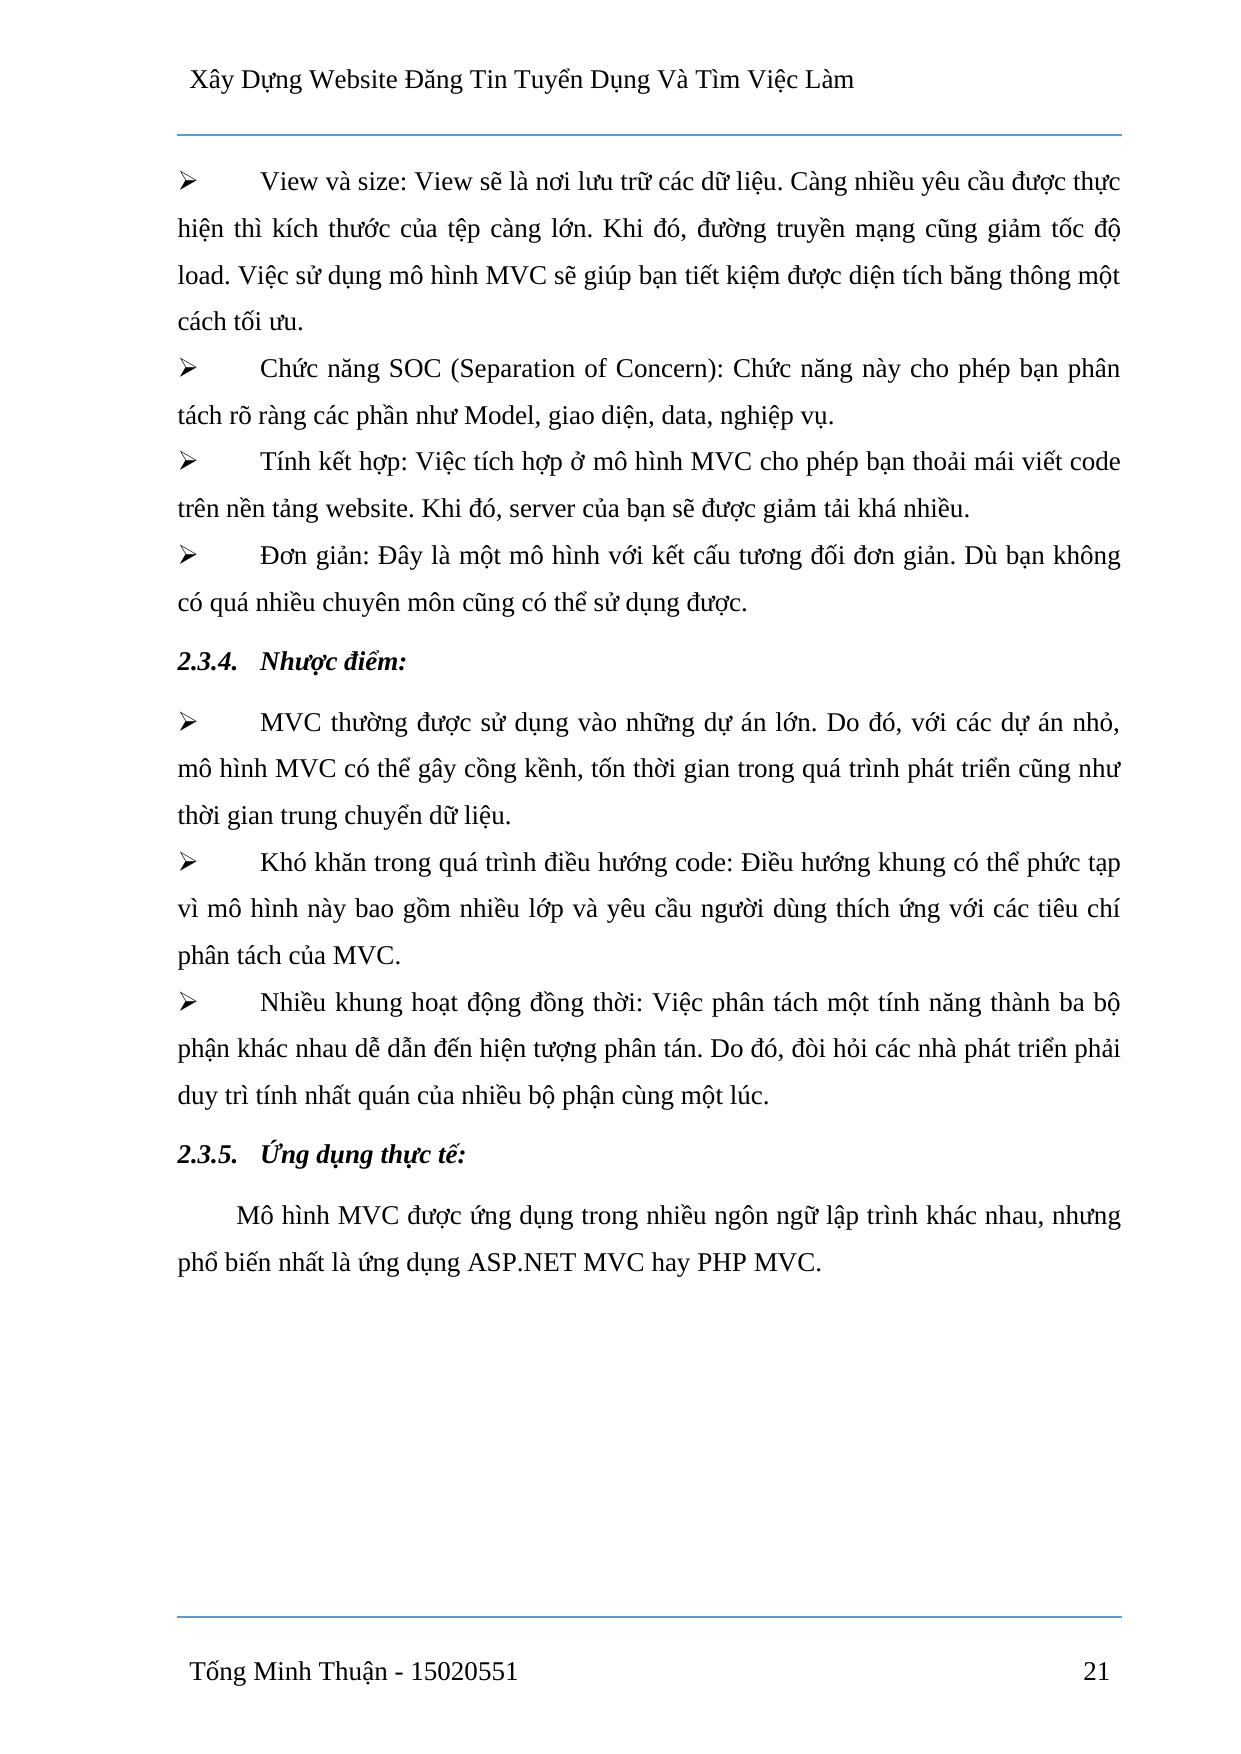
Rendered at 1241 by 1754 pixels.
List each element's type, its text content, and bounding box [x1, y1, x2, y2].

list Đơn giản: Đây là một mô hình với kết cấu tương đối đơn giản. Dù bạn không có quá nhiều chuyên môn cũng có thể sử dụng được. [177, 539, 1122, 617]
text Ứng dụng thực tế: [177, 1138, 1122, 1169]
list Nhiều khung hoạt động đồng thời: Việc phân tách một tính năng thành ba bộ phận khác nhau dễ dẫn đến hiện tượng phân tán. Do đó, đòi hỏi các nhà phát triển phải duy trì tính nhất quán của nhiều bộ phận cùng một lúc. [177, 986, 1122, 1110]
list Tính kết hợp: Việc tích hợp ở mô hình MVC cho phép bạn thoải mái viết code trên nền tảng website. Khi đó, server của bạn sẽ được giảm tải khá nhiều. [177, 446, 1122, 523]
list Chức năng SOC (Separation of Concern): Chức năng này cho phép bạn phân tách rõ ràng các phần như Model, giao diện, data, nghiệp vụ. [177, 352, 1122, 430]
list Khó khăn trong quá trình điều hướng code: Điều hướng khung có thể phức tạp vì mô hình này bao gồm nhiều lớp và yêu cầu người dùng thích ứng với các tiêu chí phân tách của MVC. [177, 846, 1122, 970]
list MVC thường được sử dụng vào những dự án lớn. Do đó, với các dự án nhỏ, mô hình MVC có thể gây cồng kềnh, tốn thời gian trong quá trình phát triển cũng như thời gian trung chuyển dữ liệu. [177, 706, 1122, 830]
text Mô hình MVC được ứng dụng trong nhiều ngôn ngữ lập trình khác nhau, nhưng phổ biến nhất là ứng dụng ASP.NET MVC hay PHP MVC. [177, 1199, 1122, 1277]
list View và size: View sẽ là nơi lưu trữ các dữ liệu. Càng nhiều yêu cầu được thực hiện thì kích thước của tệp càng lớn. Khi đó, đường truyền mạng cũng giảm tốc độ load. Việc sử dụng mô hình MVC sẽ giúp bạn tiết kiệm được diện tích băng thông một cách tối ưu. [177, 165, 1122, 337]
text Nhược điểm: [177, 645, 1122, 676]
